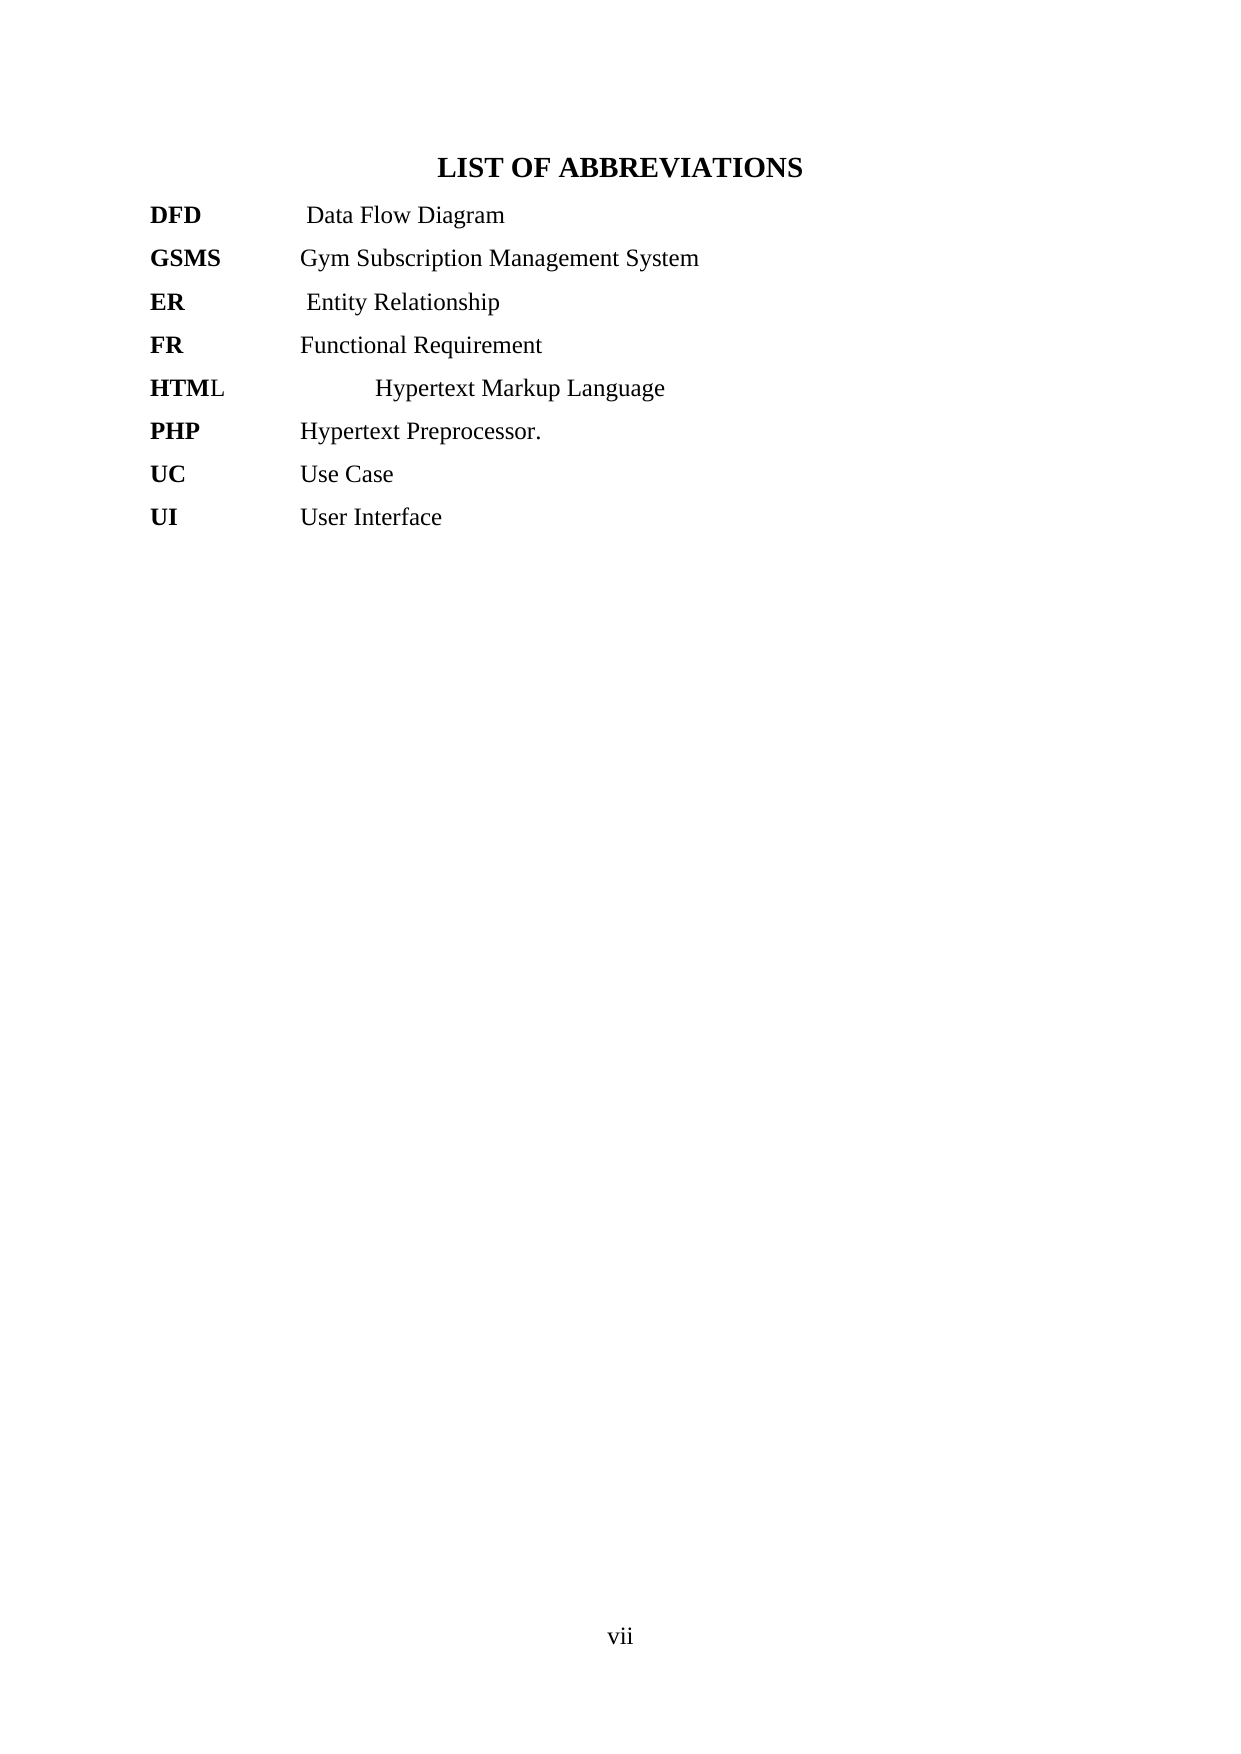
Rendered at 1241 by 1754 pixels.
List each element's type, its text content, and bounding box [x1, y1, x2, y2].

text HTML Hypertext Markup Language [150, 373, 1090, 402]
text ER Entity Relationship [150, 287, 1090, 315]
text PHP Hypertext Preprocessor. [150, 416, 1090, 445]
text UI User Interface [150, 502, 1090, 531]
text DFD Data Flow Diagram [150, 200, 1090, 229]
text FR Functional Requirement [150, 330, 1090, 358]
text GSMS Gym Subscription Management System [150, 243, 1090, 272]
text UC Use Case [150, 459, 1090, 488]
subtitle LIST OF ABBREVIATIONS [150, 150, 1090, 183]
